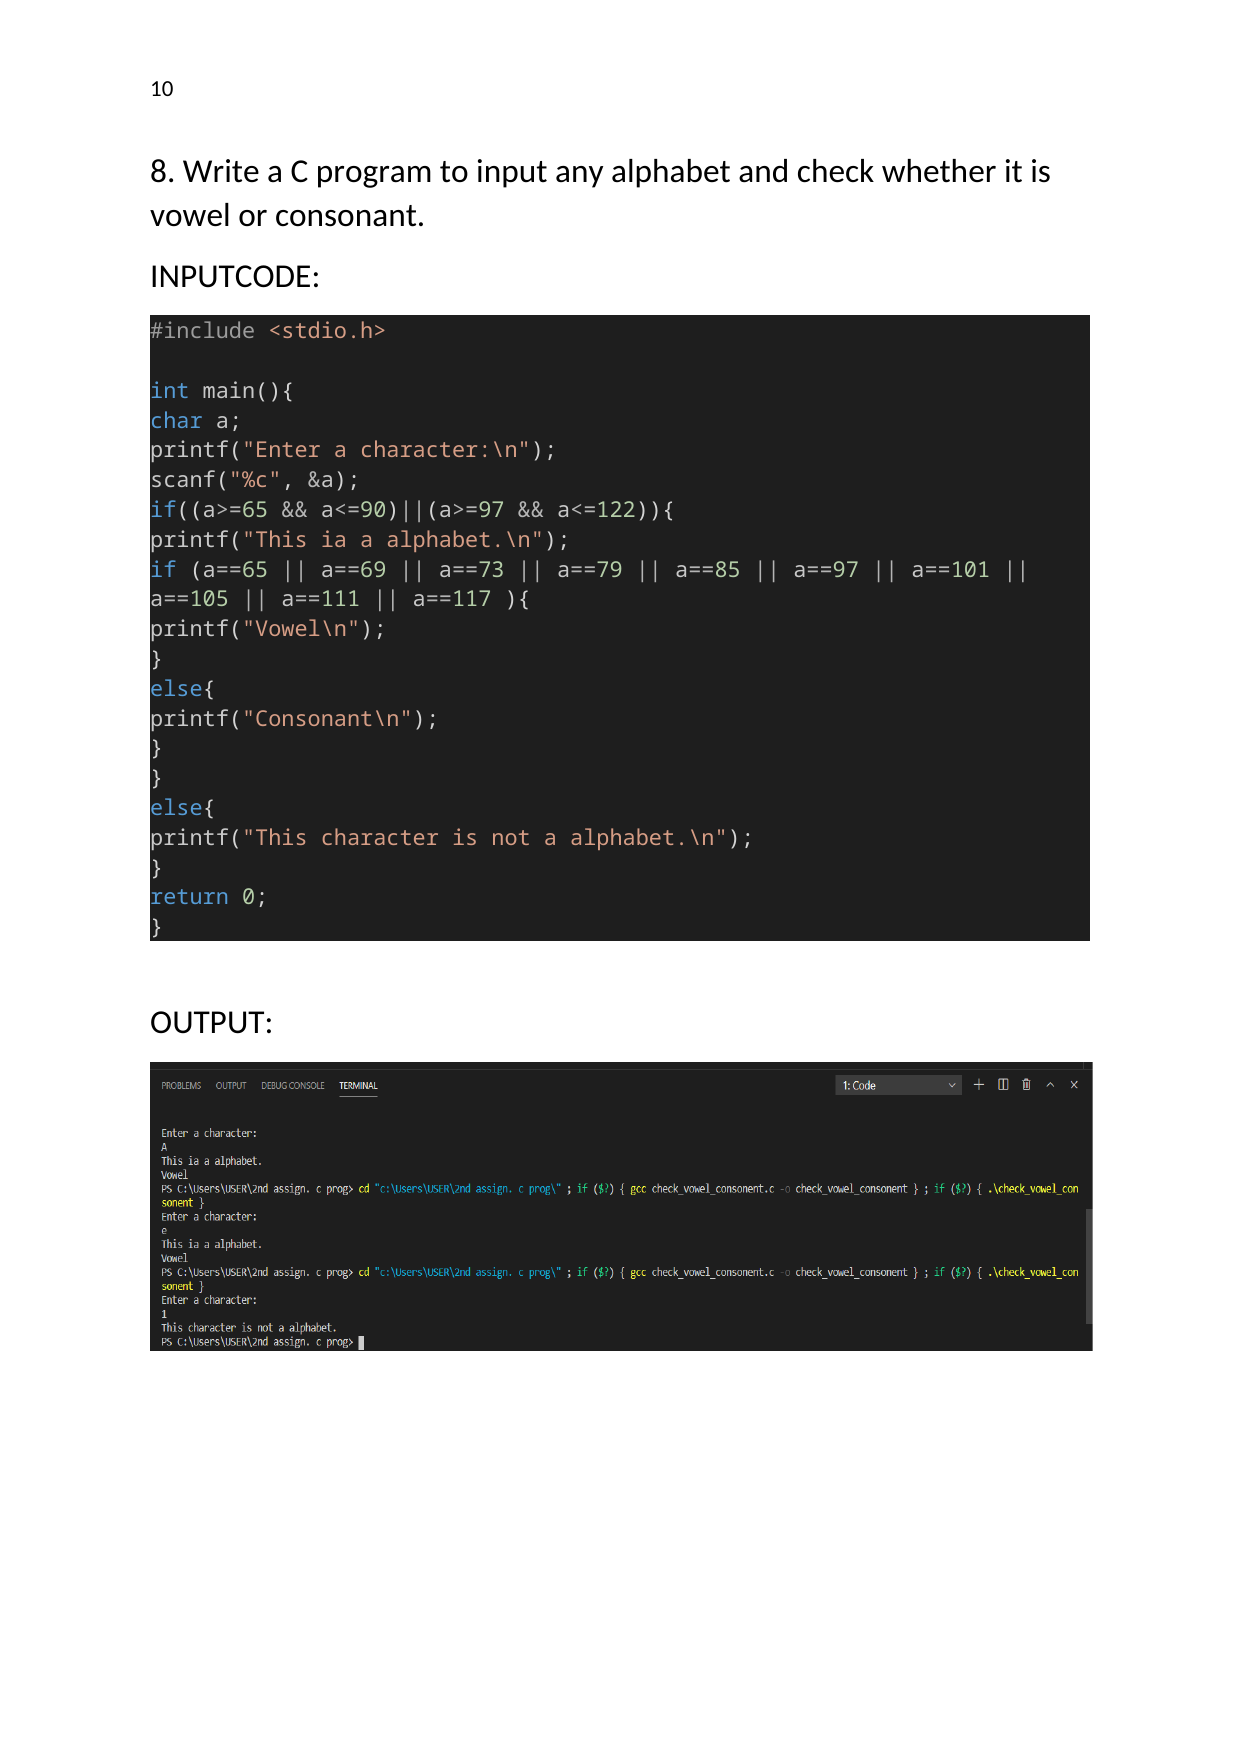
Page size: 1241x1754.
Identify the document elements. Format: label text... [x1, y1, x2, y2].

text INPUTCODE: [150, 254, 1090, 295]
text } [150, 911, 1090, 941]
text else{ [150, 673, 1090, 702]
text printf("This character is not a alphabet.\n"); [150, 822, 1090, 851]
text return 0; [150, 881, 1090, 911]
text if (a==65 || a==69 || a==73 || a==79 || a==85 || a==97 || a==101 || a==105 || a==111 || a==117 ){ [150, 553, 1090, 613]
text char a; [150, 404, 1090, 434]
text OUTPUT: [150, 1001, 1090, 1042]
text else{ [150, 792, 1090, 822]
text #include <stdio.h> [150, 315, 1090, 345]
text } [150, 643, 1090, 673]
text printf("Consonant\n"); [150, 702, 1090, 732]
text } [150, 851, 1090, 881]
text printf("This ia a alphabet.\n"); [150, 524, 1090, 553]
text } [150, 732, 1090, 762]
text printf("Enter a character:\n"); [150, 434, 1090, 464]
picture [150, 1062, 1093, 1351]
text printf("Vowel\n"); [150, 613, 1090, 643]
text scanf("%c", &a); [150, 464, 1090, 494]
text } [150, 762, 1090, 792]
text int main(){ [150, 375, 1090, 404]
text if((a>=65 && a<=90)||(a>=97 && a<=122)){ [150, 494, 1090, 524]
text 8. Write a C program to input any alphabet and check whether it is vowel or consonant. [150, 150, 1090, 235]
